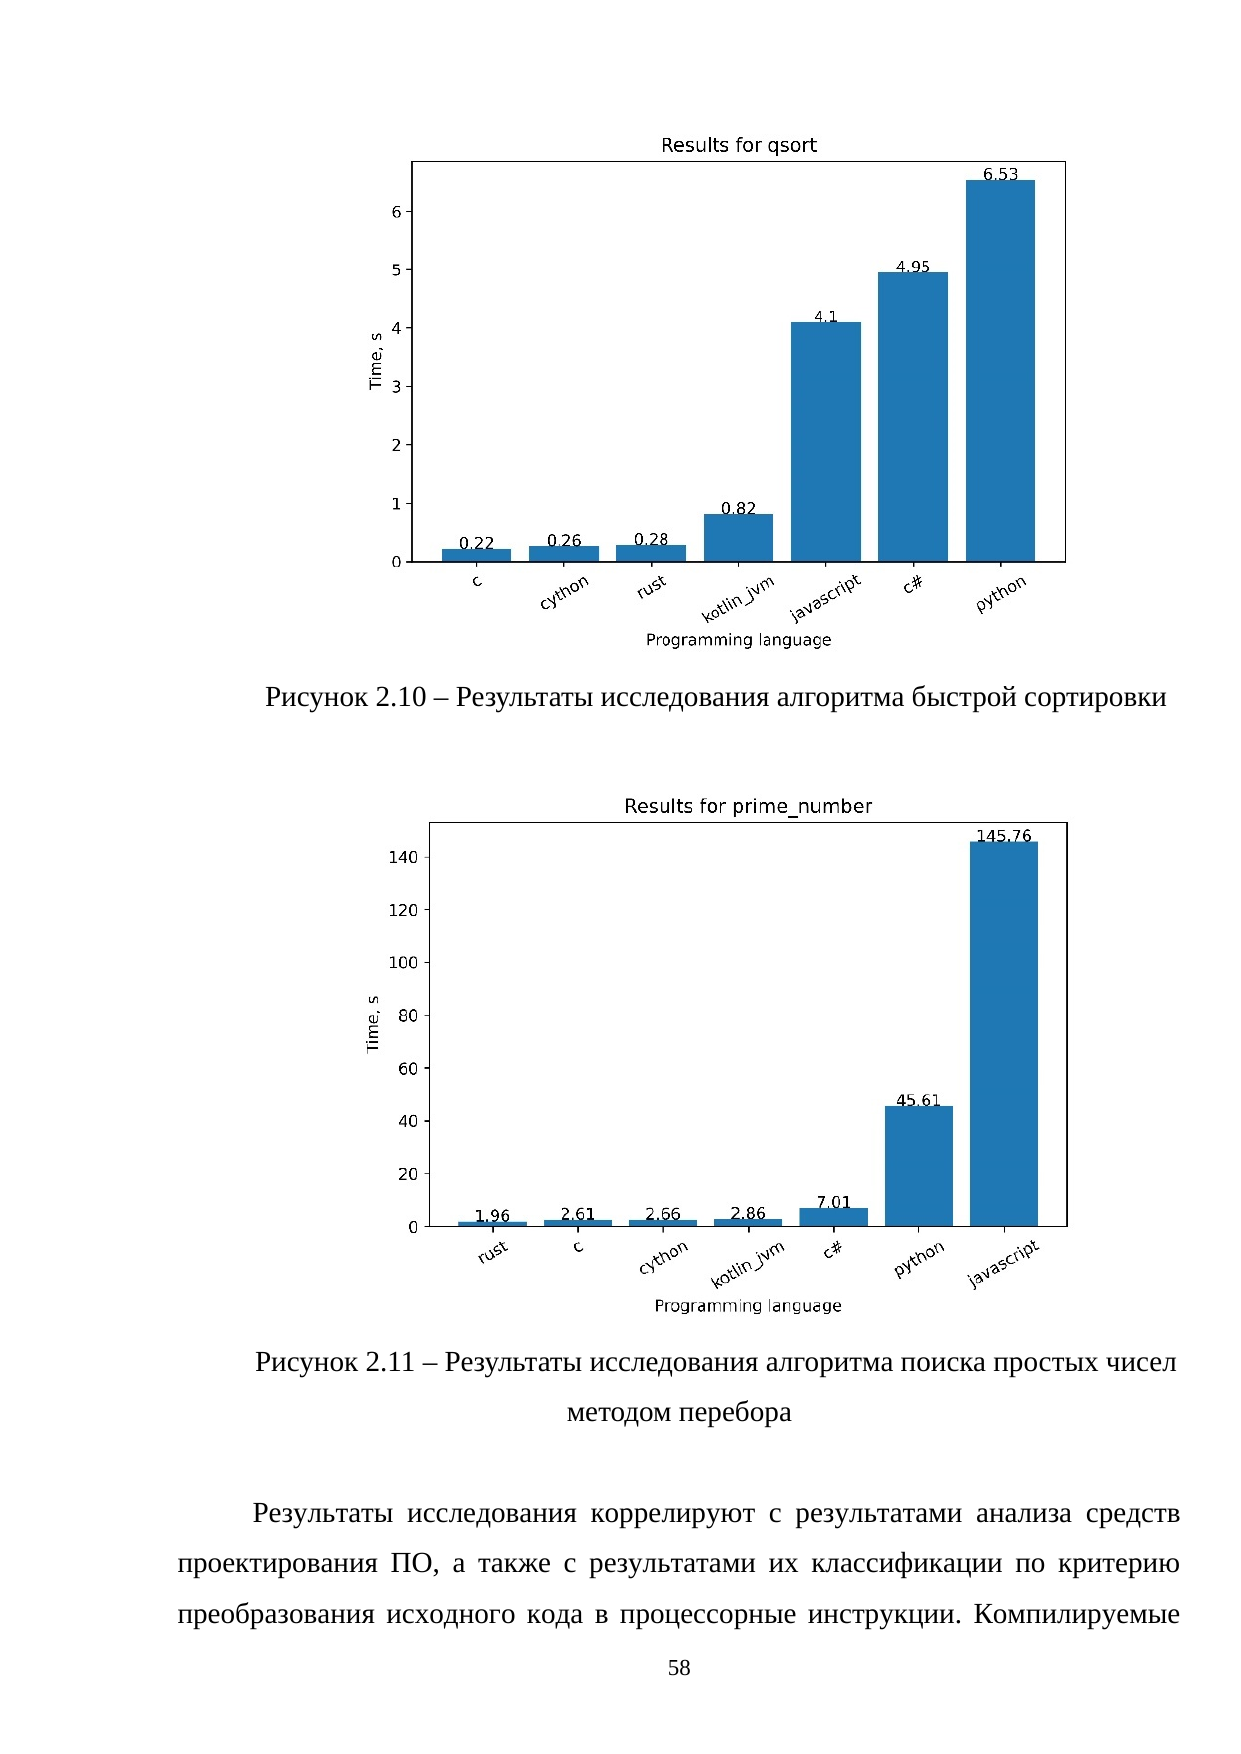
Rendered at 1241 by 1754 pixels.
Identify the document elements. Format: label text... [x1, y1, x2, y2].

picture [348, 779, 1084, 1332]
picture [351, 118, 1082, 666]
text Рисунок 2.11 – Результаты исследования алгоритма поиска простых чисел методом перебора [177, 1344, 1181, 1428]
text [177, 1495, 1181, 1629]
text Рисунок 2.10 – Результаты исследования алгоритма быстрой сортировки [177, 679, 1181, 712]
